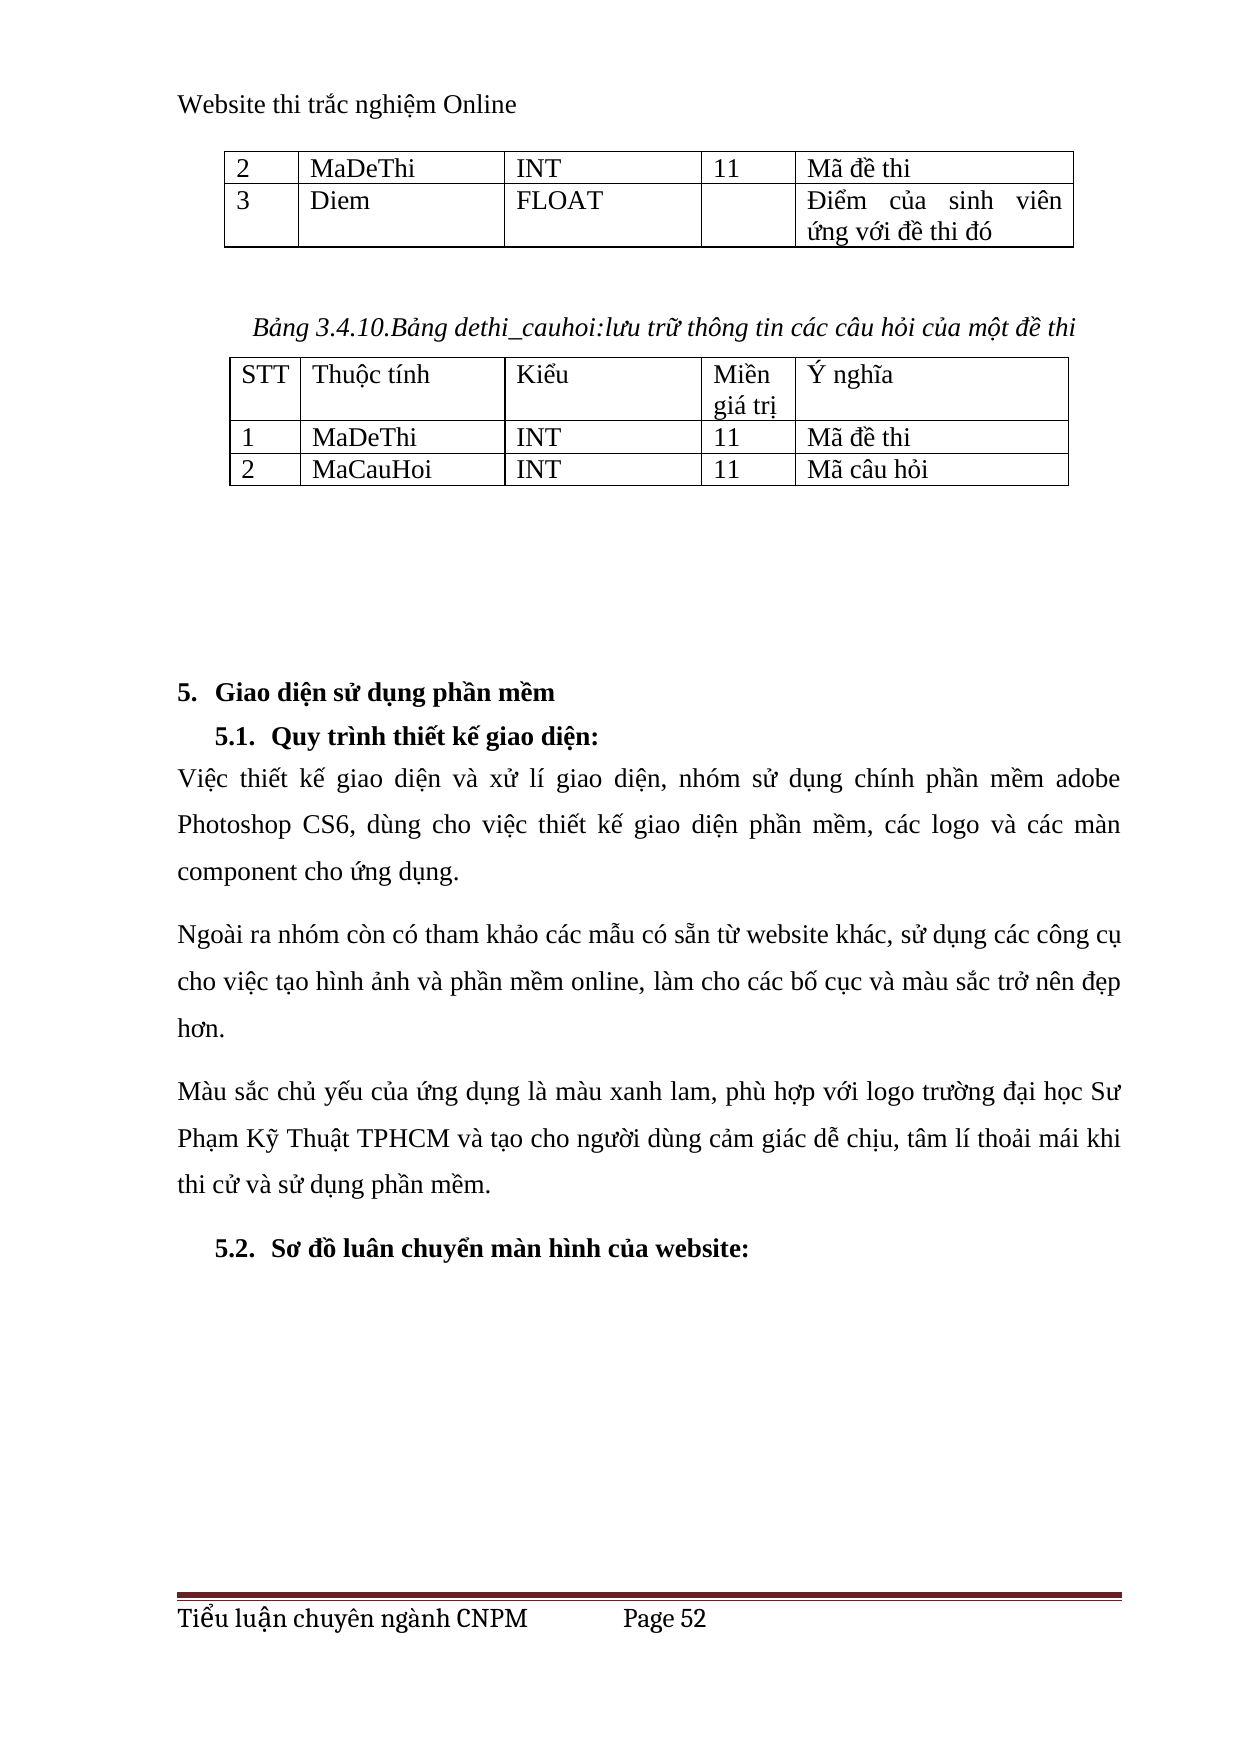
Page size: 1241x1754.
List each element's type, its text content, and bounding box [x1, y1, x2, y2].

table_header Kiểu [506, 358, 701, 420]
table_cell 1 [231, 421, 300, 452]
table_cell MaCauHoi [301, 454, 504, 484]
subtitle Quy trình thiết kế giao diện: [214, 720, 1122, 751]
subtitle Bảng 3.4.10.Bảng dethi_cauhoi:lưu trữ thông tin các câu hỏi của một đề thi [252, 311, 1122, 342]
table_cell 3 [225, 184, 298, 246]
table_header Miền giá trị [702, 358, 795, 420]
table_cell Mã câu hỏi [796, 454, 1068, 484]
table_header Ý nghĩa [796, 358, 1068, 420]
text Màu sắc chủ yếu của ứng dụng là màu xanh lam, phù hợp với logo trường đại học Sư Phạm Kỹ Thuật TPHCM và tạo cho người dùng cảm giác dễ chịu, tâm lí thoải mái khi thi cử và sử dụng phần mềm. [177, 1075, 1122, 1199]
table_cell INT [506, 454, 701, 484]
table_cell Mã đề thi [796, 152, 1073, 183]
table_cell 11 [702, 421, 795, 452]
table_cell MaDeThi [299, 152, 504, 183]
table_cell MaDeThi [301, 421, 504, 452]
table_cell 11 [702, 152, 795, 183]
table_cell INT [506, 421, 701, 452]
table_cell [702, 184, 795, 246]
table_cell INT [505, 152, 701, 183]
table_cell 2 [225, 152, 298, 183]
text Việc thiết kế giao diện và xử lí giao diện, nhóm sử dụng chính phần mềm adobe Photoshop CS6, dùng cho việc thiết kế giao diện phần mềm, các logo và các màn component cho ứng dụng. [177, 762, 1122, 886]
table_cell Điểm của sinh viên ứng với đề thi đó [796, 184, 1073, 246]
table_header Thuộc tính [301, 358, 504, 420]
subtitle Sơ đồ luân chuyển màn hình của website: [214, 1232, 1122, 1263]
text Ngoài ra nhóm còn có tham khảo các mẫu có sẵn từ website khác, sử dụng các công cụ cho việc tạo hình ảnh và phần mềm online, làm cho các bố cục và màu sắc trở nên đẹp hơn. [177, 918, 1122, 1043]
table_cell 2 [231, 454, 300, 484]
table_cell Mã đề thi [796, 421, 1068, 452]
table_header STT [231, 358, 300, 420]
table_cell Diem [299, 184, 504, 246]
table_cell FLOAT [505, 184, 701, 246]
subtitle Giao diện sử dụng phần mềm [177, 676, 1122, 707]
table_cell 11 [702, 454, 795, 484]
